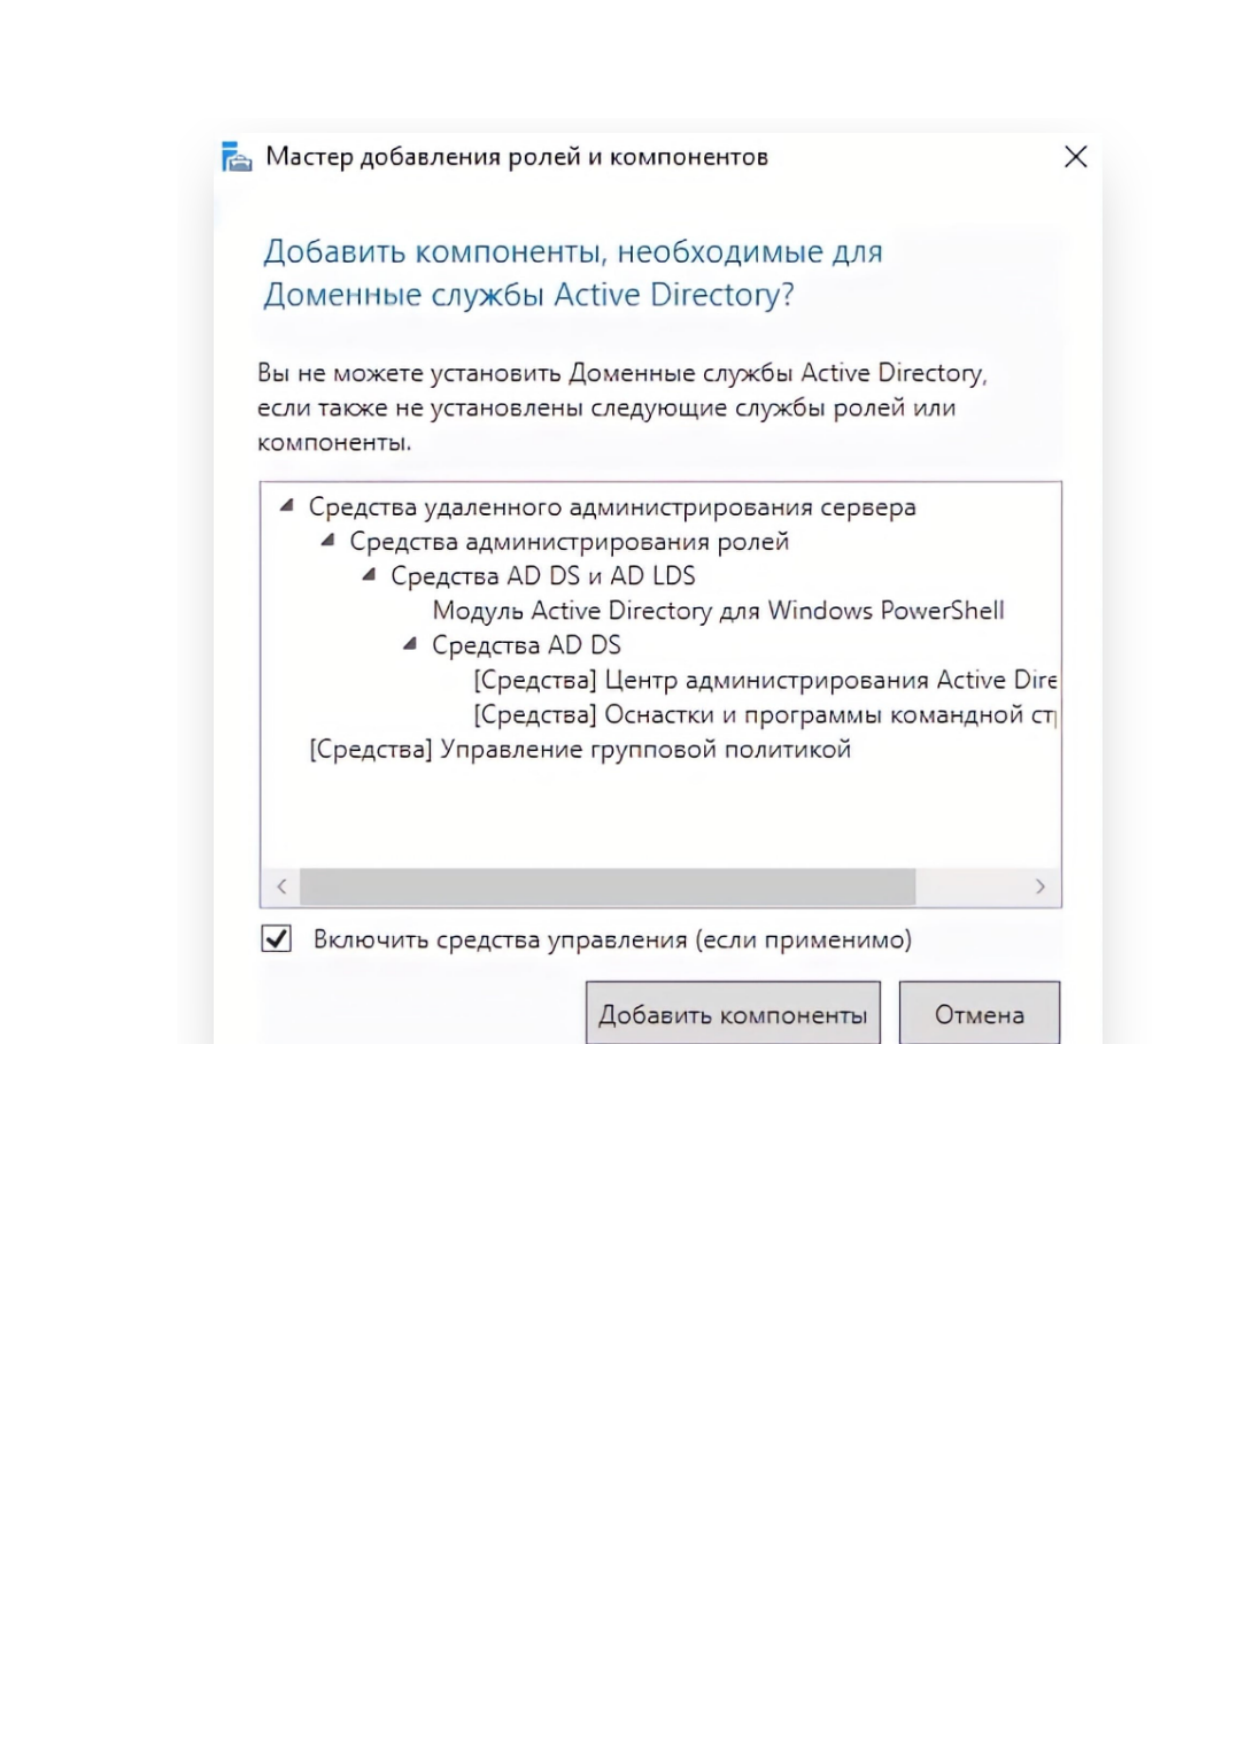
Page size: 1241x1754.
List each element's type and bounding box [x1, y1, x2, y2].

picture [177, 118, 1152, 1044]
